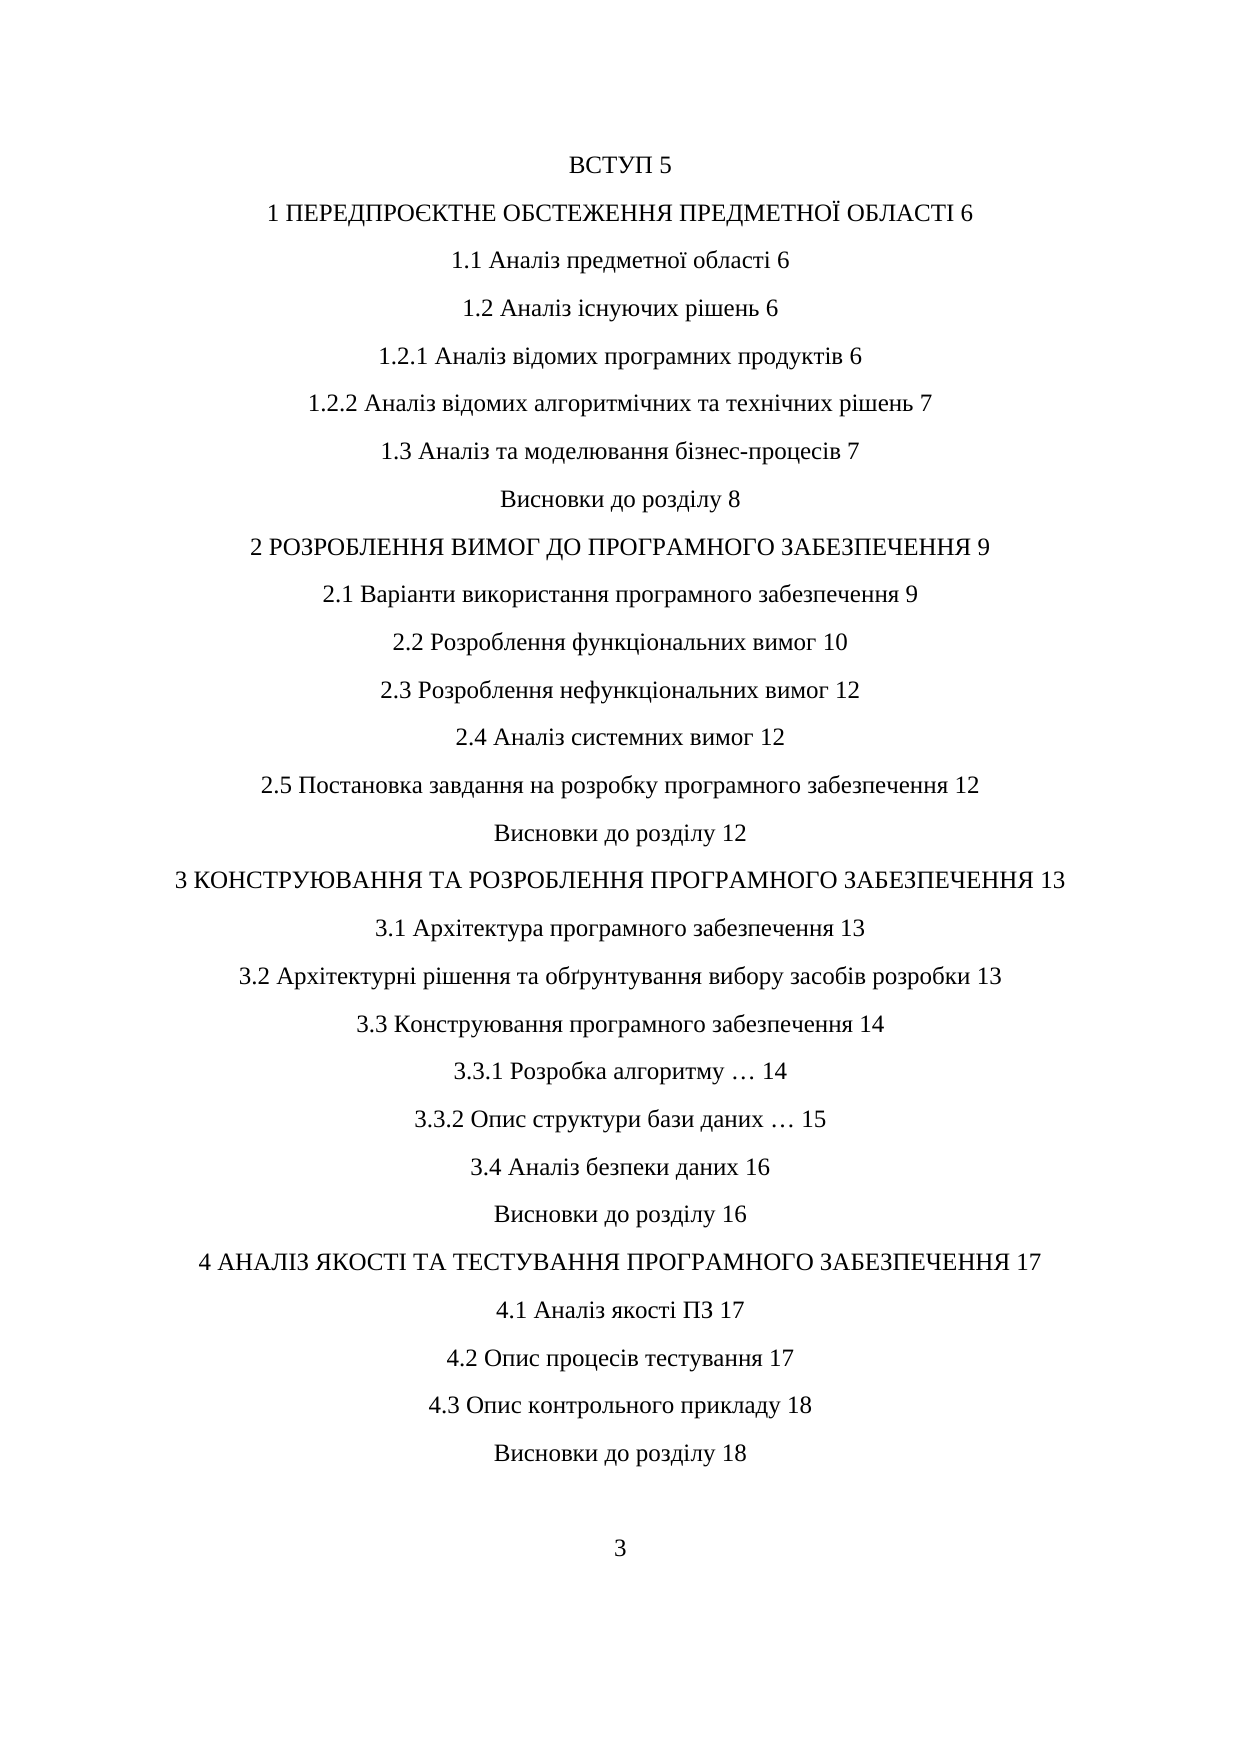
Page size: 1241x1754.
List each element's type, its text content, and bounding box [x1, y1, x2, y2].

text 1.2 Аналіз існуючих рішень 6 [150, 293, 1090, 322]
text 1.1 Аналіз предметної області 6 [150, 245, 1090, 274]
text 1.2.1 Аналіз відомих програмних продуктів 6 [150, 341, 1090, 369]
text 3.2 Архітектурні рішення та обґрунтування вибору засобів розробки 13 [150, 961, 1090, 990]
text Висновки до розділу 12 [150, 818, 1090, 847]
text 3.3.2 Опис структури бази даних … 15 [150, 1104, 1090, 1133]
text 2.5 Постановка завдання на розробку програмного забезпечення 12 [150, 770, 1090, 799]
text 2.1 Варіанти використання програмного забезпечення 9 [150, 579, 1090, 608]
text 2 РОЗРОБЛЕННЯ ВИМОГ ДО ПРОГРАМНОГО ЗАБЕЗПЕЧЕННЯ 9 [150, 532, 1090, 560]
text 2.2 Розроблення функціональних вимог 10 [150, 627, 1090, 656]
text 1 ПЕРЕДПРОЄКТНЕ ОБСТЕЖЕННЯ ПРЕДМЕТНОЇ ОБЛАСТІ 6 [150, 198, 1090, 226]
text 4 АНАЛІЗ ЯКОСТІ ТА ТЕСТУВАННЯ ПРОГРАМНОГО ЗАБЕЗПЕЧЕННЯ 17 [150, 1247, 1090, 1276]
text Висновки до розділу 16 [150, 1199, 1090, 1228]
text 2.4 Аналіз системних вимог 12 [150, 722, 1090, 751]
text 3 КОНСТРУЮВАННЯ ТА РОЗРОБЛЕННЯ ПРОГРАМНОГО ЗАБЕЗПЕЧЕННЯ 13 [150, 866, 1090, 894]
text 2.3 Розроблення нефункціональних вимог 12 [150, 675, 1090, 703]
text Висновки до розділу 18 [150, 1438, 1090, 1467]
text 4.2 Опис процесів тестування 17 [150, 1343, 1090, 1371]
text Висновки до розділу 8 [150, 484, 1090, 513]
text 3.3.1 Розробка алгоритму … 14 [150, 1056, 1090, 1085]
text 4.3 Опис контрольного прикладу 18 [150, 1390, 1090, 1419]
text 1.2.2 Аналіз відомих алгоритмічних та технічних рішень 7 [150, 388, 1090, 417]
text 3.4 Аналіз безпеки даних 16 [150, 1152, 1090, 1181]
text 3.1 Архітектура програмного забезпечення 13 [150, 913, 1090, 942]
text 4.1 Аналіз якості ПЗ 17 [150, 1295, 1090, 1324]
text 1.3 Аналіз та моделювання бізнес-процесів 7 [150, 436, 1090, 465]
text 3 [150, 1533, 1090, 1562]
text 3.3 Конструювання програмного забезпечення 14 [150, 1009, 1090, 1037]
text ВСТУП 5 [150, 150, 1090, 179]
